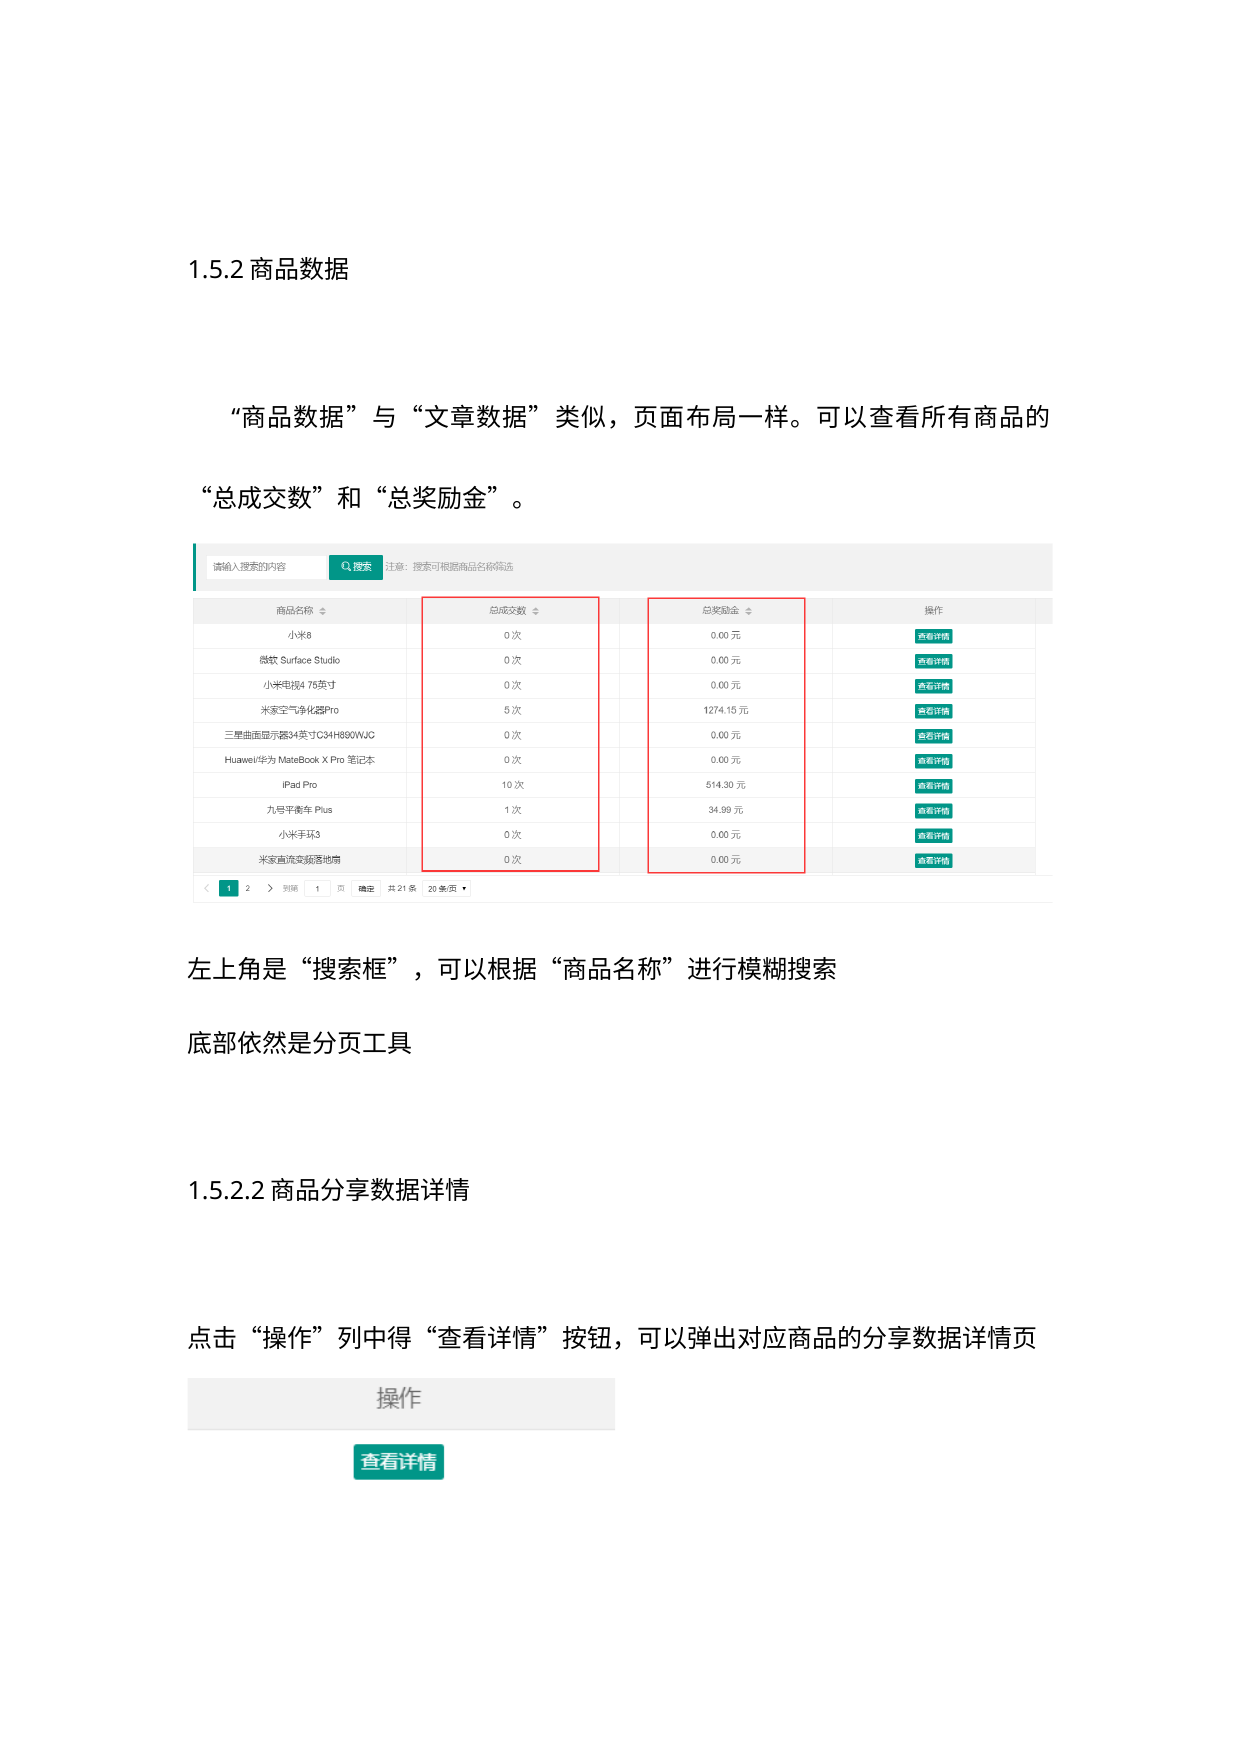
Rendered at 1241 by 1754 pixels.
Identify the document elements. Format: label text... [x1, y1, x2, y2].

text “商品数据”与“文章数据”类似，页面布局一样。可以查看所有商品的“总成交数”和“总奖励金”。 [187, 383, 1053, 529]
text 1.5.2商品数据 [187, 235, 1053, 300]
text 1.5.2.2商品分享数据详情 [187, 1156, 1053, 1221]
text 底部依然是分页工具 [187, 1009, 1053, 1074]
picture [187, 538, 1053, 911]
text 点击“操作”列中得“查看详情”按钮，可以弹出对应商品的分享数据详情页 [187, 1304, 1053, 1369]
text 左上角是“搜索框”，可以根据“商品名称”进行模糊搜索 [187, 935, 1053, 1000]
picture [187, 1378, 615, 1490]
